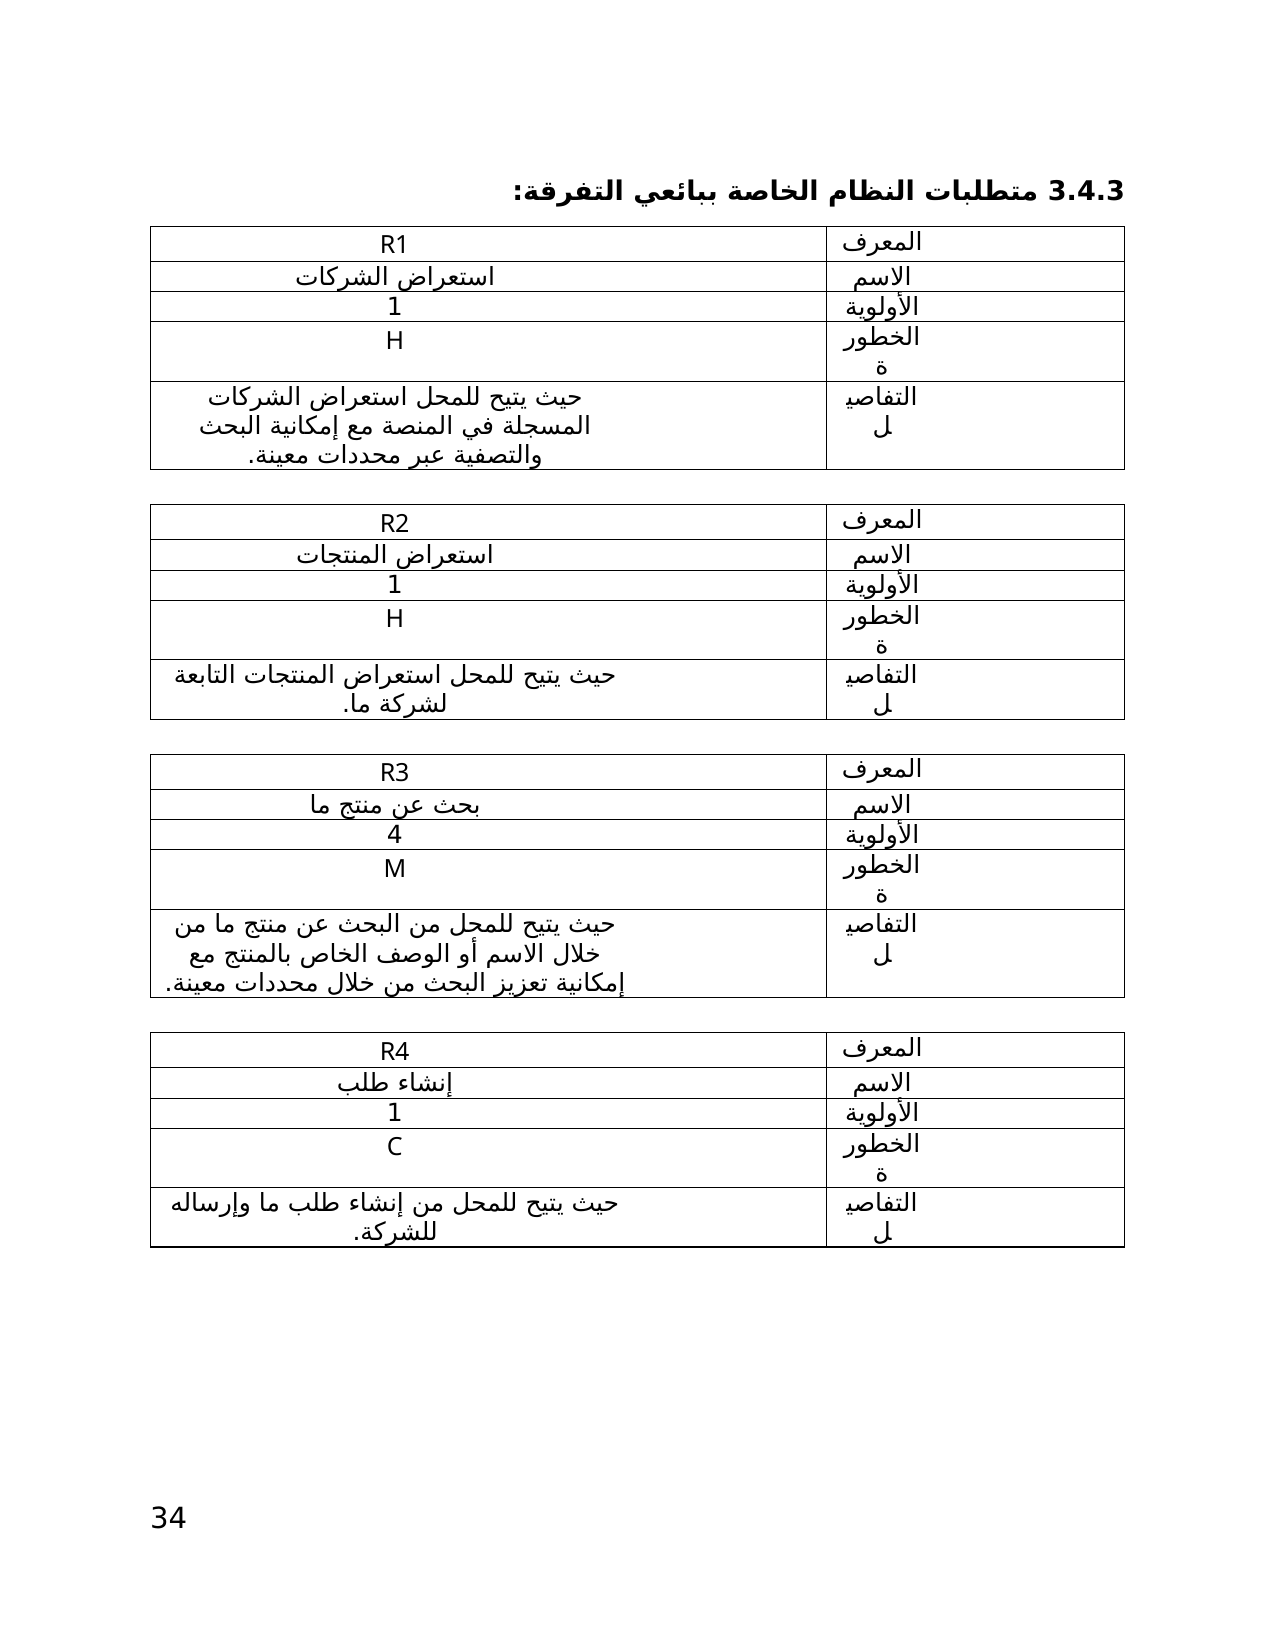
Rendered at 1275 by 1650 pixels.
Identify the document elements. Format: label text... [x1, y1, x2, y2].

table_cell حيث يتيح للمحل من البحث عن منتج ما من خلال الاسم أو الوصف الخاص بالمنتج مع إمكانية تعزيز البحث من خلال محددات معينة. [151, 910, 826, 997]
table_cell استعراض الشركات [151, 262, 826, 291]
table_cell الخطورة [827, 850, 1124, 908]
title 3.4.3 متطلبات النظام الخاصة ببائعي التفرقة: [150, 175, 1125, 207]
table_cell الخطورة [827, 601, 1124, 659]
table_header R1 [151, 227, 826, 261]
table_header المعرف [827, 1033, 1124, 1067]
table_cell الاسم [827, 1068, 1124, 1097]
table_header المعرف [827, 227, 1124, 261]
table_cell التفاصيل [827, 660, 1124, 718]
table_cell التفاصيل [827, 910, 1124, 997]
table_cell M [151, 850, 826, 908]
table_cell الخطورة [827, 1129, 1124, 1187]
table_cell H [151, 601, 826, 659]
table_cell الأولوية [827, 1099, 1124, 1128]
table_cell C [151, 1129, 826, 1187]
table_cell حيث يتيح للمحل استعراض المنتجات التابعة لشركة ما. [151, 660, 826, 718]
table_cell الاسم [827, 262, 1124, 291]
table_cell H [151, 322, 826, 381]
table_cell استعراض المنتجات [151, 540, 826, 569]
table_cell بحث عن منتج ما [151, 790, 826, 819]
table_cell الأولوية [827, 571, 1124, 600]
table_cell حيث يتيح للمحل من إنشاء طلب ما وإرساله للشركة. [151, 1188, 826, 1246]
table_cell 1 [151, 571, 826, 600]
table_header المعرف [827, 505, 1124, 539]
table_header R2 [151, 505, 826, 539]
table_header R4 [151, 1033, 826, 1067]
table_cell 1 [151, 1099, 826, 1128]
table_cell حيث يتيح للمحل استعراض الشركات المسجلة في المنصة مع إمكانية البحث والتصفية عبر محددات معينة. [151, 382, 826, 469]
table_cell الاسم [827, 540, 1124, 569]
table_cell الاسم [827, 790, 1124, 819]
table_header R3 [151, 755, 826, 789]
table_cell الأولوية [827, 820, 1124, 849]
table_cell الخطورة [827, 322, 1124, 381]
table_cell 1 [151, 292, 826, 321]
table_cell إنشاء طلب [151, 1068, 826, 1097]
table_cell التفاصيل [827, 382, 1124, 469]
table_cell التفاصيل [827, 1188, 1124, 1246]
table_header المعرف [827, 755, 1124, 789]
table_cell 4 [151, 820, 826, 849]
table_cell الأولوية [827, 292, 1124, 321]
